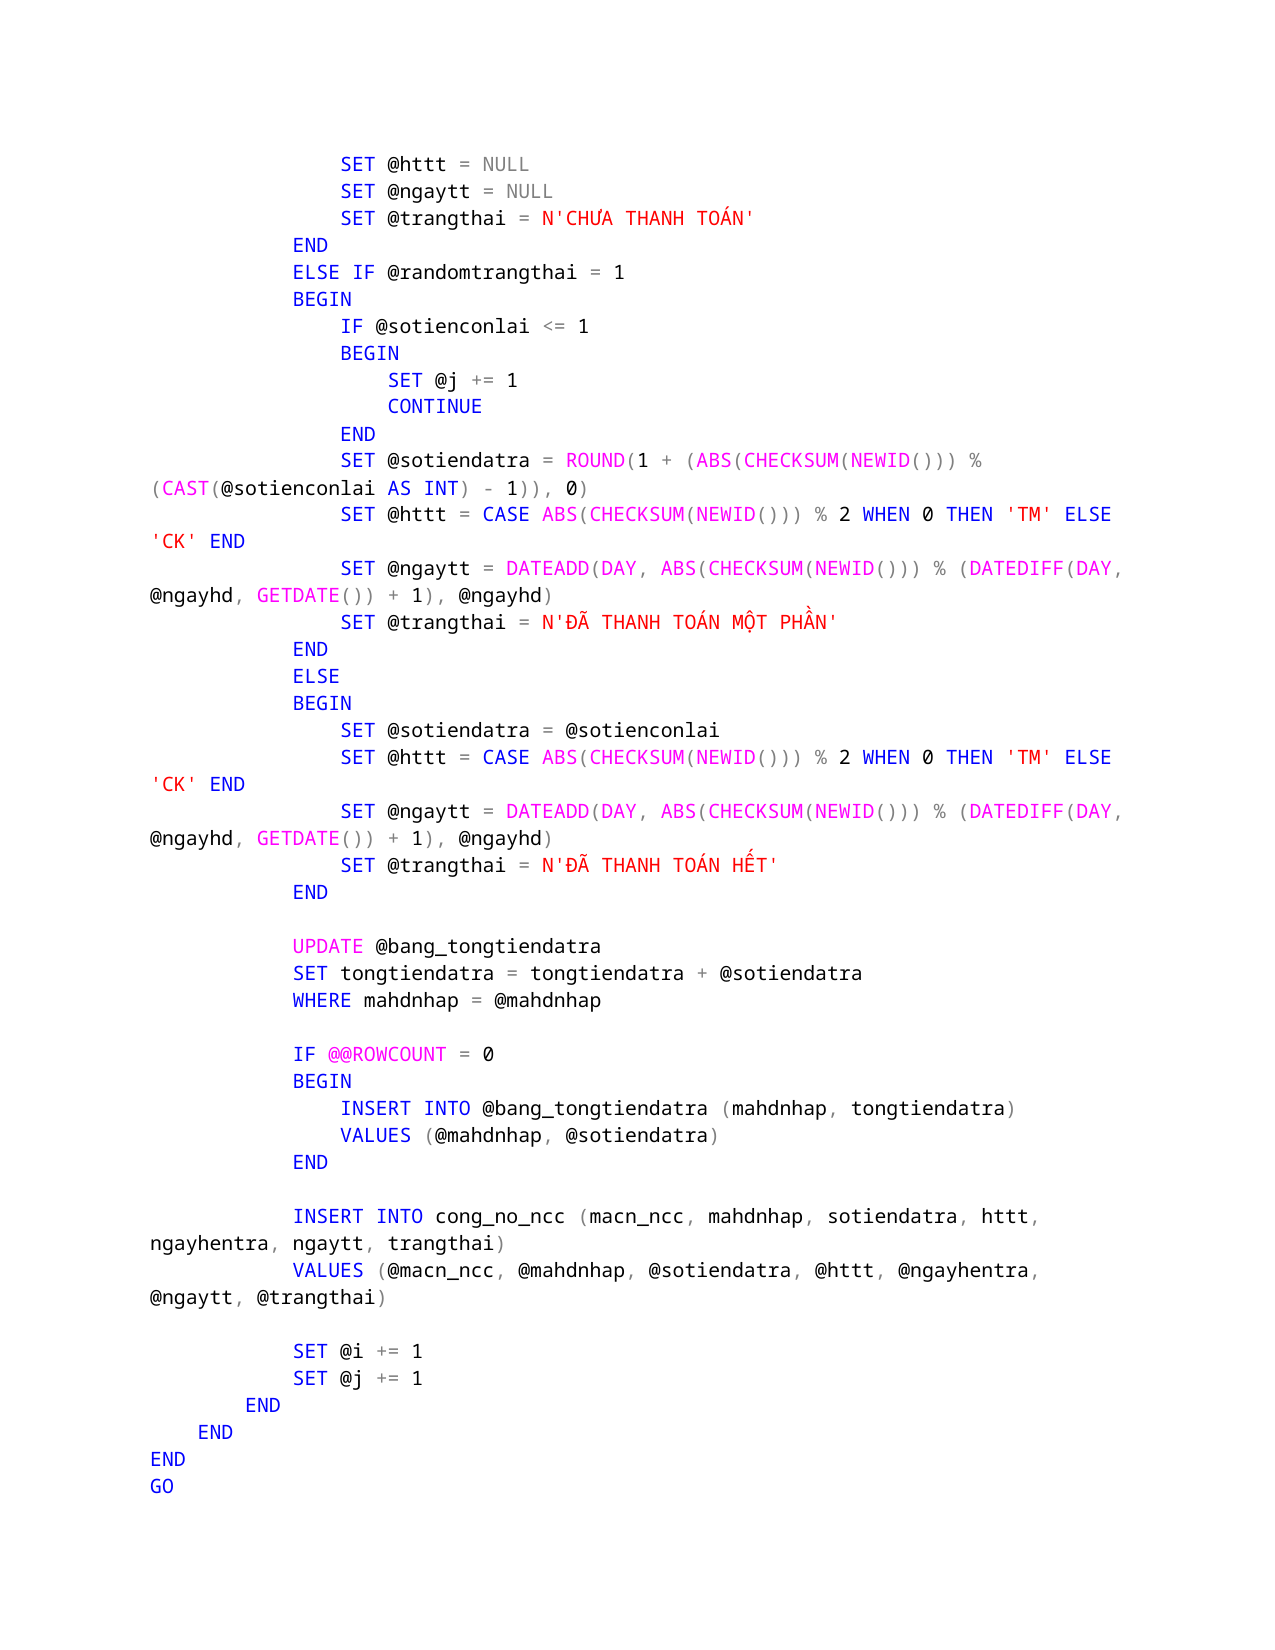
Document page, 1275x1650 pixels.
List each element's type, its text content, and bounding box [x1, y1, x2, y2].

text END [150, 878, 1125, 905]
text END [150, 1445, 1125, 1472]
text GO [150, 1472, 1125, 1499]
text SET @httt = CASE ABS(CHECKSUM(NEWID())) % 2 WHEN 0 THEN 'TM' ELSE 'CK' END [150, 743, 1125, 797]
text SET @httt = CASE ABS(CHECKSUM(NEWID())) % 2 WHEN 0 THEN 'TM' ELSE 'CK' END [150, 501, 1125, 555]
text ELSE IF @randomtrangthai = 1 [150, 258, 1125, 285]
text SET @httt = NULL [150, 150, 1125, 177]
text END [150, 420, 1125, 447]
text BEGIN [150, 339, 1125, 366]
text IF @sotienconlai <= 1 [150, 312, 1125, 339]
text SET @trangthai = N'ĐÃ THANH TOÁN MỘT PHẦN' [150, 609, 1125, 636]
text SET @j += 1 [150, 366, 1125, 393]
text ELSE [150, 663, 1125, 689]
text IF @@ROWCOUNT = 0 [150, 1040, 1125, 1067]
text BEGIN [150, 285, 1125, 312]
text END [150, 636, 1125, 663]
text VALUES (@mahdnhap, @sotiendatra) [150, 1121, 1125, 1148]
text SET @i += 1 [150, 1337, 1125, 1364]
text CONTINUE [150, 393, 1125, 420]
text SET @trangthai = N'CHƯA THANH TOÁN' [150, 204, 1125, 231]
text WHERE mahdnhap = @mahdnhap [150, 986, 1125, 1013]
text SET @ngaytt = DATEADD(DAY, ABS(CHECKSUM(NEWID())) % (DATEDIFF(DAY, @ngayhd, GETDATE()) + 1), @ngayhd) [150, 555, 1125, 609]
text UPDATE @bang_tongtiendatra [150, 932, 1125, 959]
text SET @ngaytt = DATEADD(DAY, ABS(CHECKSUM(NEWID())) % (DATEDIFF(DAY, @ngayhd, GETDATE()) + 1), @ngayhd) [150, 797, 1125, 851]
text VALUES (@macn_ncc, @mahdnhap, @sotiendatra, @httt, @ngayhentra, @ngaytt, @trangthai) [150, 1256, 1125, 1310]
text INSERT INTO @bang_tongtiendatra (mahdnhap, tongtiendatra) [150, 1094, 1125, 1121]
text END [150, 231, 1125, 258]
text SET tongtiendatra = tongtiendatra + @sotiendatra [150, 959, 1125, 986]
text SET @trangthai = N'ĐÃ THANH TOÁN HẾT' [150, 851, 1125, 878]
text END [150, 1391, 1125, 1418]
text END [150, 1418, 1125, 1445]
text INSERT INTO cong_no_ncc (macn_ncc, mahdnhap, sotiendatra, httt, ngayhentra, ngaytt, trangthai) [150, 1202, 1125, 1256]
text SET @j += 1 [150, 1364, 1125, 1391]
text SET @sotiendatra = ROUND(1 + (ABS(CHECKSUM(NEWID())) % (CAST(@sotienconlai AS INT) - 1)), 0) [150, 447, 1125, 501]
text BEGIN [150, 1067, 1125, 1094]
text SET @sotiendatra = @sotienconlai [150, 717, 1125, 743]
text SET @ngaytt = NULL [150, 177, 1125, 204]
text END [150, 1148, 1125, 1175]
text BEGIN [150, 689, 1125, 717]
